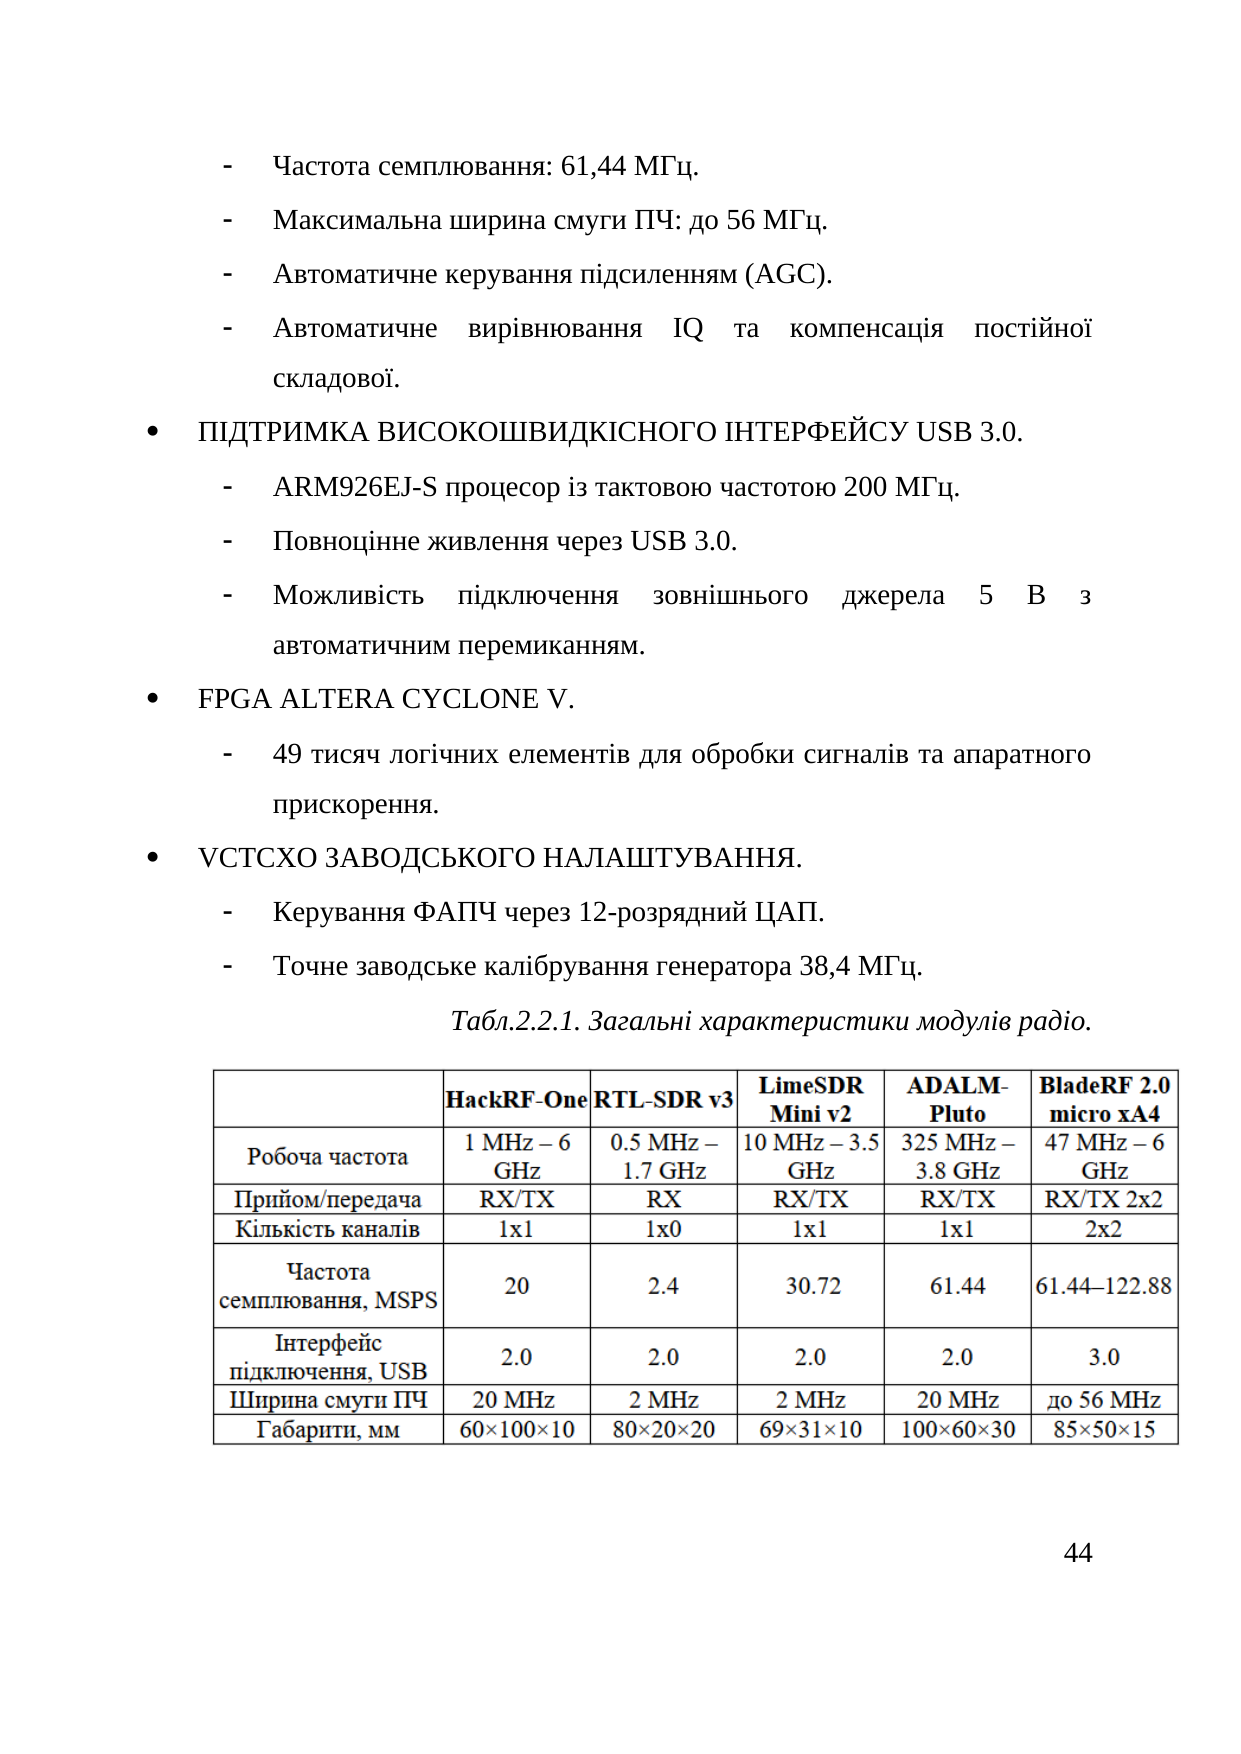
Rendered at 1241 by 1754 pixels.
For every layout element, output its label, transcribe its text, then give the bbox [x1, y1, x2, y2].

list VCTCXO ЗАВОДСЬКОГО НАЛАШТУВАННЯ. [148, 840, 1093, 874]
picture [206, 1065, 1186, 1453]
list Автоматичне керування підсиленням (AGC). [223, 256, 1093, 289]
text Табл.2.2.1. Загальні характеристики модулів радіо. [148, 1003, 1093, 1036]
list ПІДТРИМКА ВИСОКОШВИДКІСНОГО ІНТЕРФЕЙСУ USB 3.0. [148, 414, 1093, 448]
list ARM926EJ-S процесор із тактовою частотою 200 МГц. [223, 469, 1093, 502]
list Повноцінне живлення через USB 3.0. [223, 523, 1093, 557]
list Автоматичне вирівнювання IQ та компенсація постійної складової. [223, 310, 1093, 394]
list Можливість підключення зовнішнього джерела 5 В з автоматичним перемиканням. [223, 577, 1093, 661]
list Точне заводське калібрування генератора 38,4 МГц. [223, 948, 1093, 982]
list FPGA ALTERA CYCLONE V. [148, 682, 1093, 715]
list Частота семплювання: 61,44 МГц. [223, 148, 1093, 181]
list 49 тисяч логічних елементів для обробки сигналів та апаратного прискорення. [223, 736, 1093, 820]
list Керування ФАПЧ через 12-розрядний ЦАП. [223, 894, 1093, 928]
list Максимальна ширина смуги ПЧ: до 56 МГц. [223, 202, 1093, 235]
